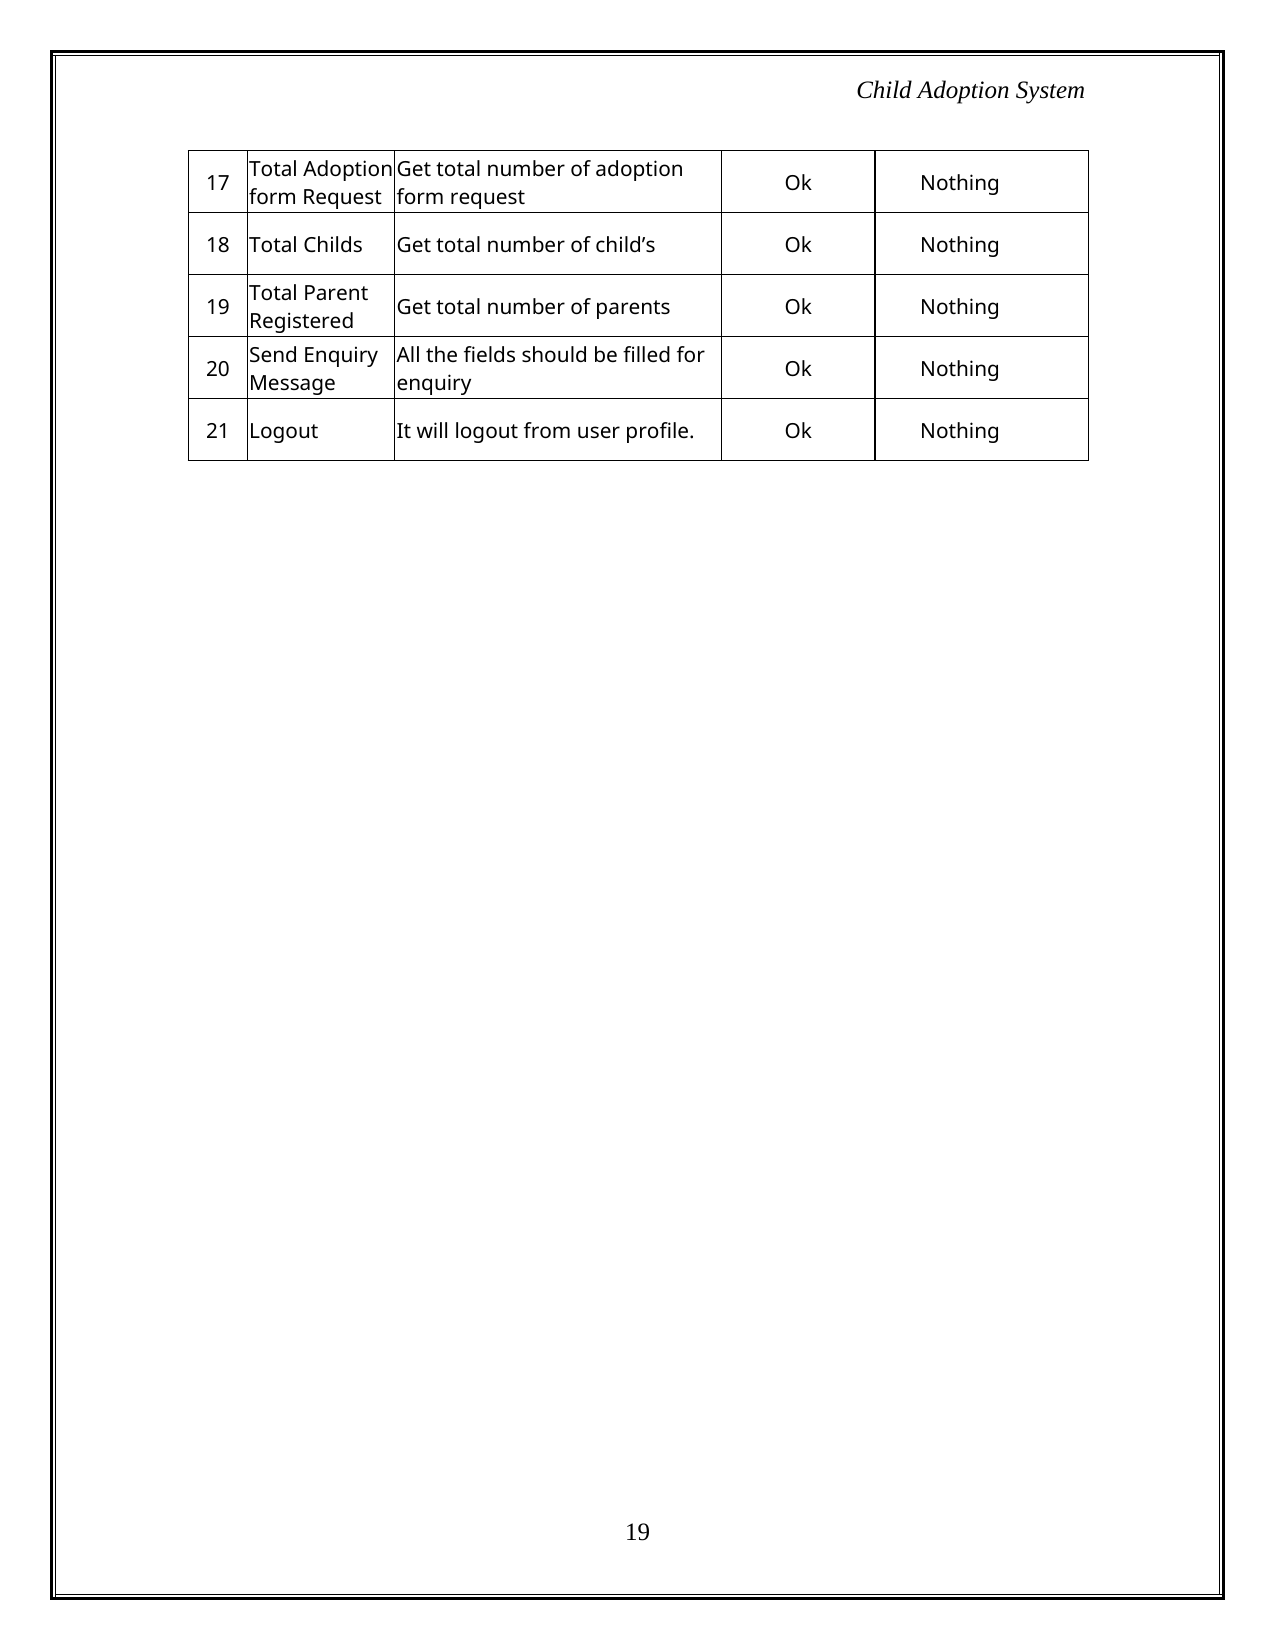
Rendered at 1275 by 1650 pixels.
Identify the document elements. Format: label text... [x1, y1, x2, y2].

table_cell Nothing [876, 399, 1088, 460]
table_cell Total Parent Registered [248, 275, 394, 336]
table_cell All the fields should be filled for enquiry [395, 337, 721, 398]
table_cell 18 [189, 213, 247, 274]
table_cell Nothing [876, 151, 1088, 212]
table_cell Ok [722, 275, 874, 336]
table_cell Ok [722, 151, 874, 212]
table_cell Nothing [876, 337, 1088, 398]
table_cell 20 [189, 337, 247, 398]
table_cell Nothing [876, 213, 1088, 274]
table_cell 17 [189, 151, 247, 212]
table_cell 19 [189, 275, 247, 336]
table_cell Ok [722, 399, 874, 460]
table_cell Send Enquiry Message [248, 337, 394, 398]
table_cell Get total number of parents [395, 275, 721, 336]
table_cell It will logout from user profile. [395, 399, 721, 460]
table_cell Total Adoption form Request [248, 151, 394, 212]
table_cell Logout [248, 399, 394, 460]
table_cell Total Childs [248, 213, 394, 274]
table_cell Ok [722, 213, 874, 274]
table_cell Get total number of adoption form request [395, 151, 721, 212]
table_cell 21 [189, 399, 247, 460]
table_cell Ok [722, 337, 874, 398]
table_cell Nothing [876, 275, 1088, 336]
table_cell Get total number of child’s [395, 213, 721, 274]
